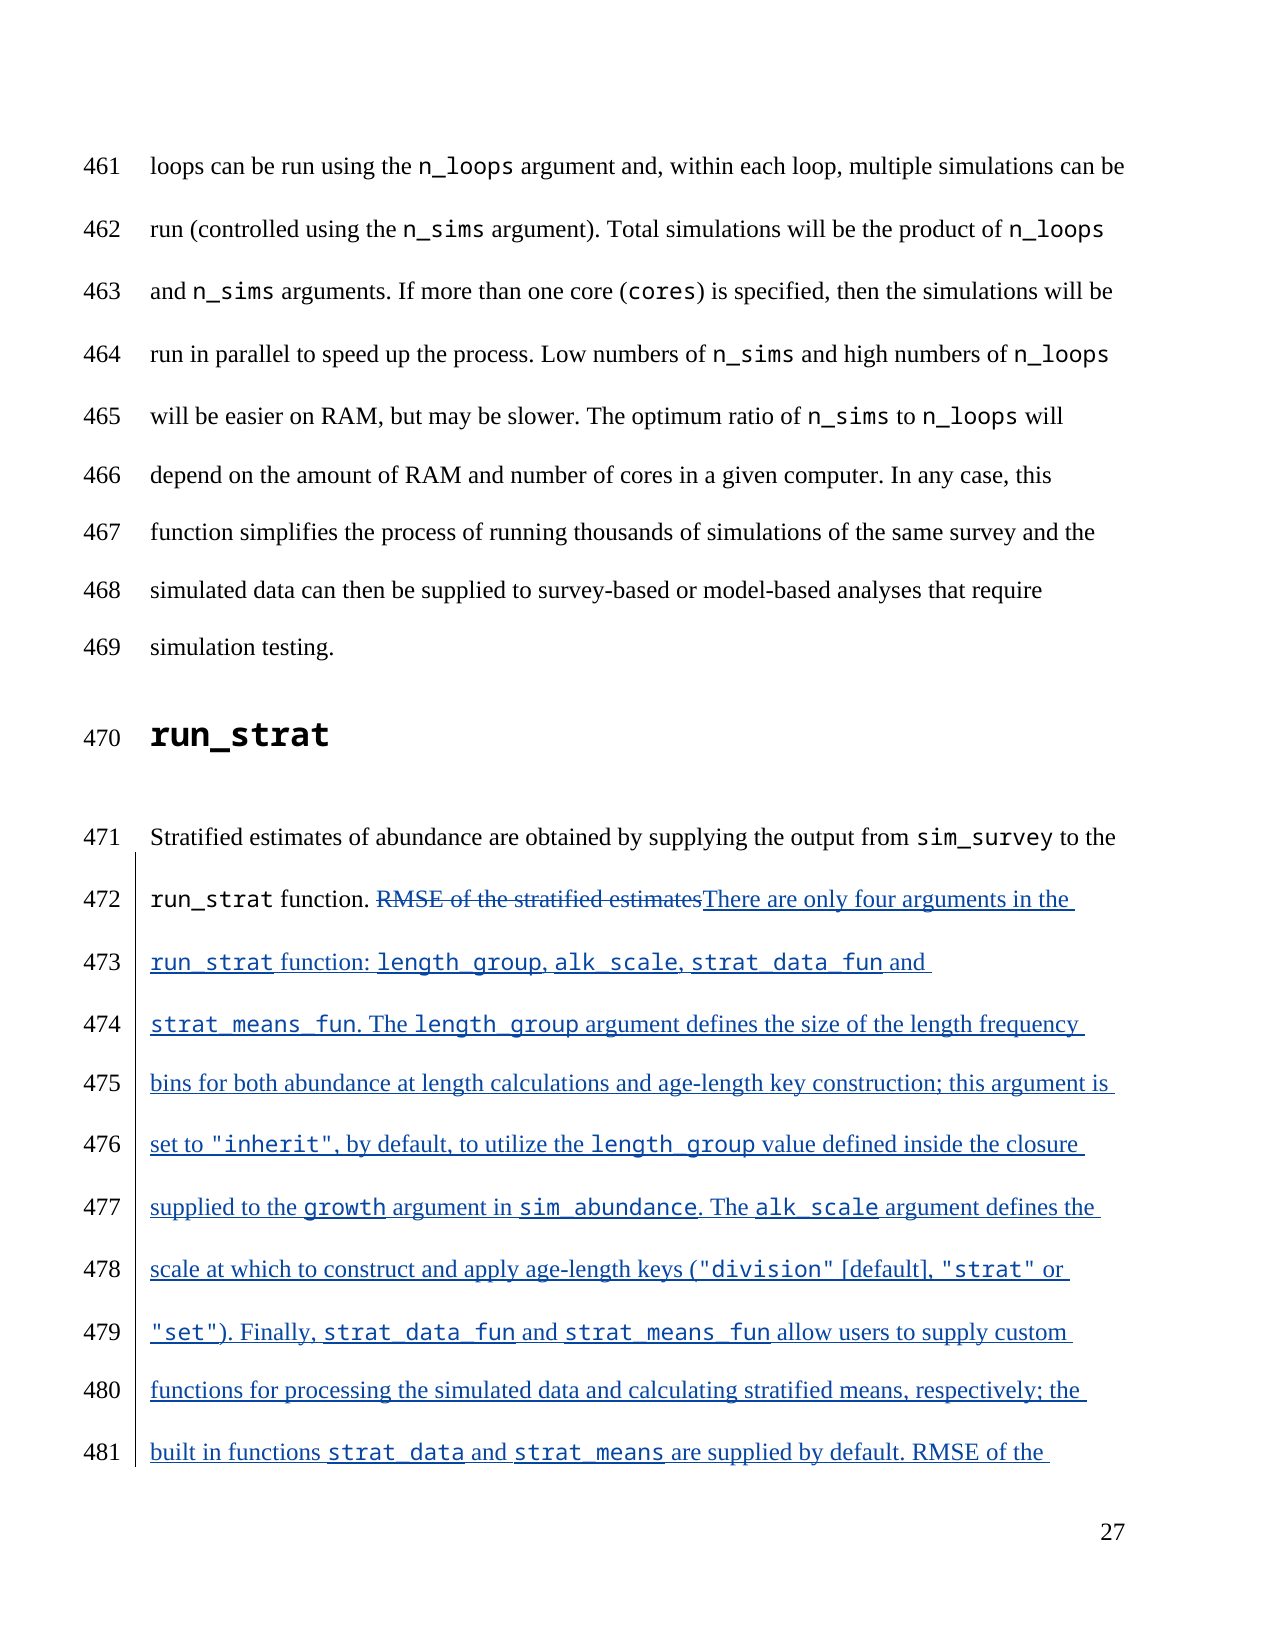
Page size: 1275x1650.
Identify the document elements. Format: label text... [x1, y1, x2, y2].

subtitle run_strat [150, 711, 1125, 756]
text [150, 820, 1125, 1467]
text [150, 150, 1125, 661]
